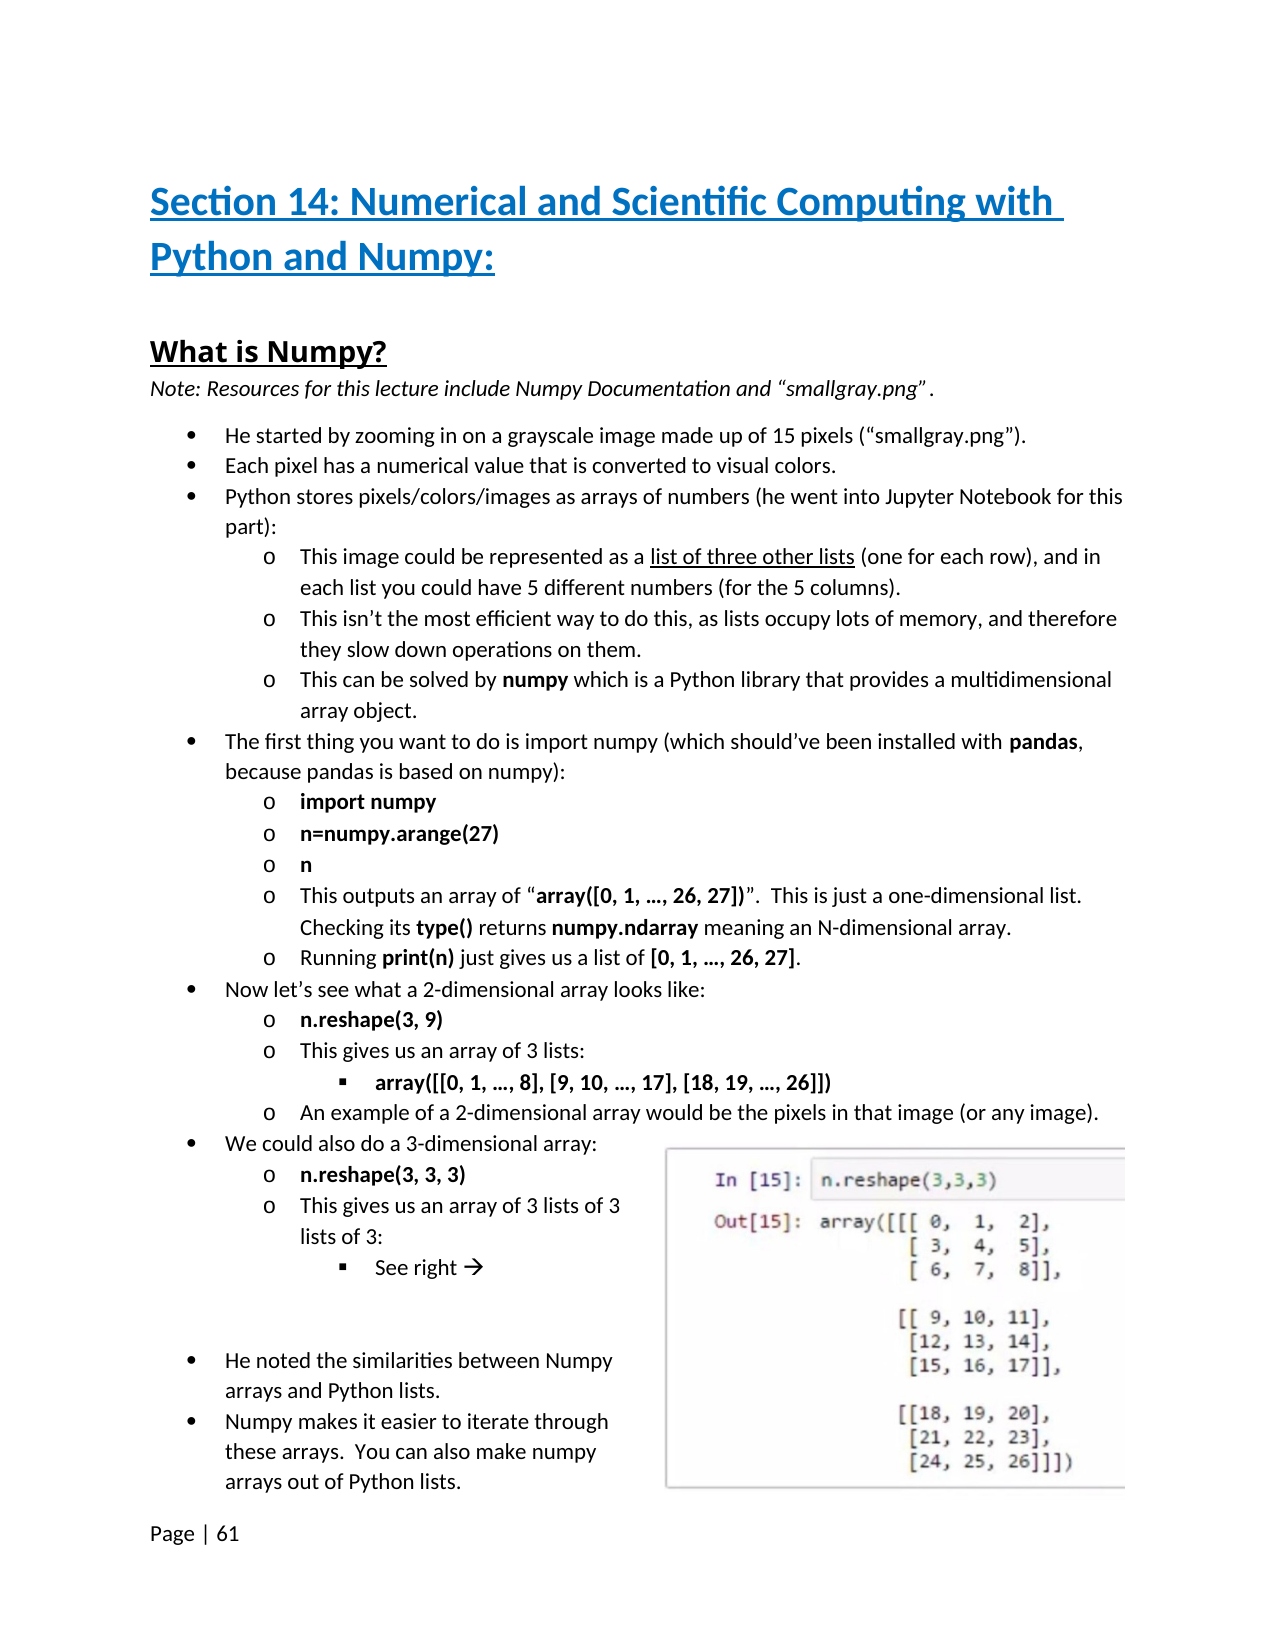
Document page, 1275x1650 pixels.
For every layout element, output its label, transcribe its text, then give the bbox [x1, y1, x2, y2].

list This gives us an array of 3 lists of 3 lists of 3: [262, 1191, 664, 1251]
list n=numpy.arange(27) [262, 819, 1125, 848]
list This gives us an array of 3 lists: [262, 1036, 1125, 1066]
list We could also do a 3-dimensional array: [187, 1129, 1125, 1157]
list Now let’s see what a 2-dimensional array looks like: [187, 975, 1125, 1003]
list Numpy makes it easier to iterate through these arrays. You can also make numpy arrays out of Python lists. [187, 1407, 664, 1495]
list This image could be represented as a list of three other lists (one for each row), and in each list you could have 5 different numbers (for the 5 columns). [262, 542, 1125, 602]
picture [664, 1143, 1125, 1500]
list The first thing you want to do is import numpy (which should’ve been installed with pandas, because pandas is based on numpy): [187, 727, 1125, 785]
list n [262, 850, 1125, 879]
list See right [337, 1253, 664, 1281]
list n.reshape(3, 3, 3) [262, 1160, 664, 1189]
list import numpy [262, 787, 1125, 816]
list Each pixel has a numerical value that is converted to visual colors. [187, 452, 1125, 479]
list He noted the similarities between Numpy arrays and Python lists. [187, 1346, 664, 1405]
subtitle What is Numpy? [150, 332, 1125, 371]
list n.reshape(3, 9) [262, 1005, 1125, 1034]
list An example of a 2-dimensional array would be the pixels in that image (or any image). [262, 1098, 1125, 1127]
subtitle Section 14: Numerical and Scientific Computing with Python and Numpy: [150, 175, 1125, 281]
list Running print(n) just gives us a list of [0, 1, …, 26, 27]. [262, 943, 1125, 972]
text Note: Resources for this lecture include Numpy Documentation and “smallgray.png”. [150, 374, 1125, 402]
list He started by zooming in on a grayscale image made up of 15 pixels (“smallgray.png”). [187, 421, 1125, 449]
list Python stores pixels/colors/images as arrays of numbers (he went into Jupyter Notebook for this part): [187, 482, 1125, 540]
list This isn’t the most efficient way to do this, as lists occupy lots of memory, and therefore they slow down operations on them. [262, 604, 1125, 663]
list array([[0, 1, …, 8], [9, 10, …, 17], [18, 19, …, 26]]) [337, 1068, 1125, 1096]
list This can be solved by numpy which is a Python library that provides a multidimensional array object. [262, 665, 1125, 725]
list This outputs an array of “array([0, 1, …, 26, 27])”. This is just a one-dimensional list. Checking its type() returns numpy.ndarray meaning an N-dimensional array. [262, 882, 1125, 941]
